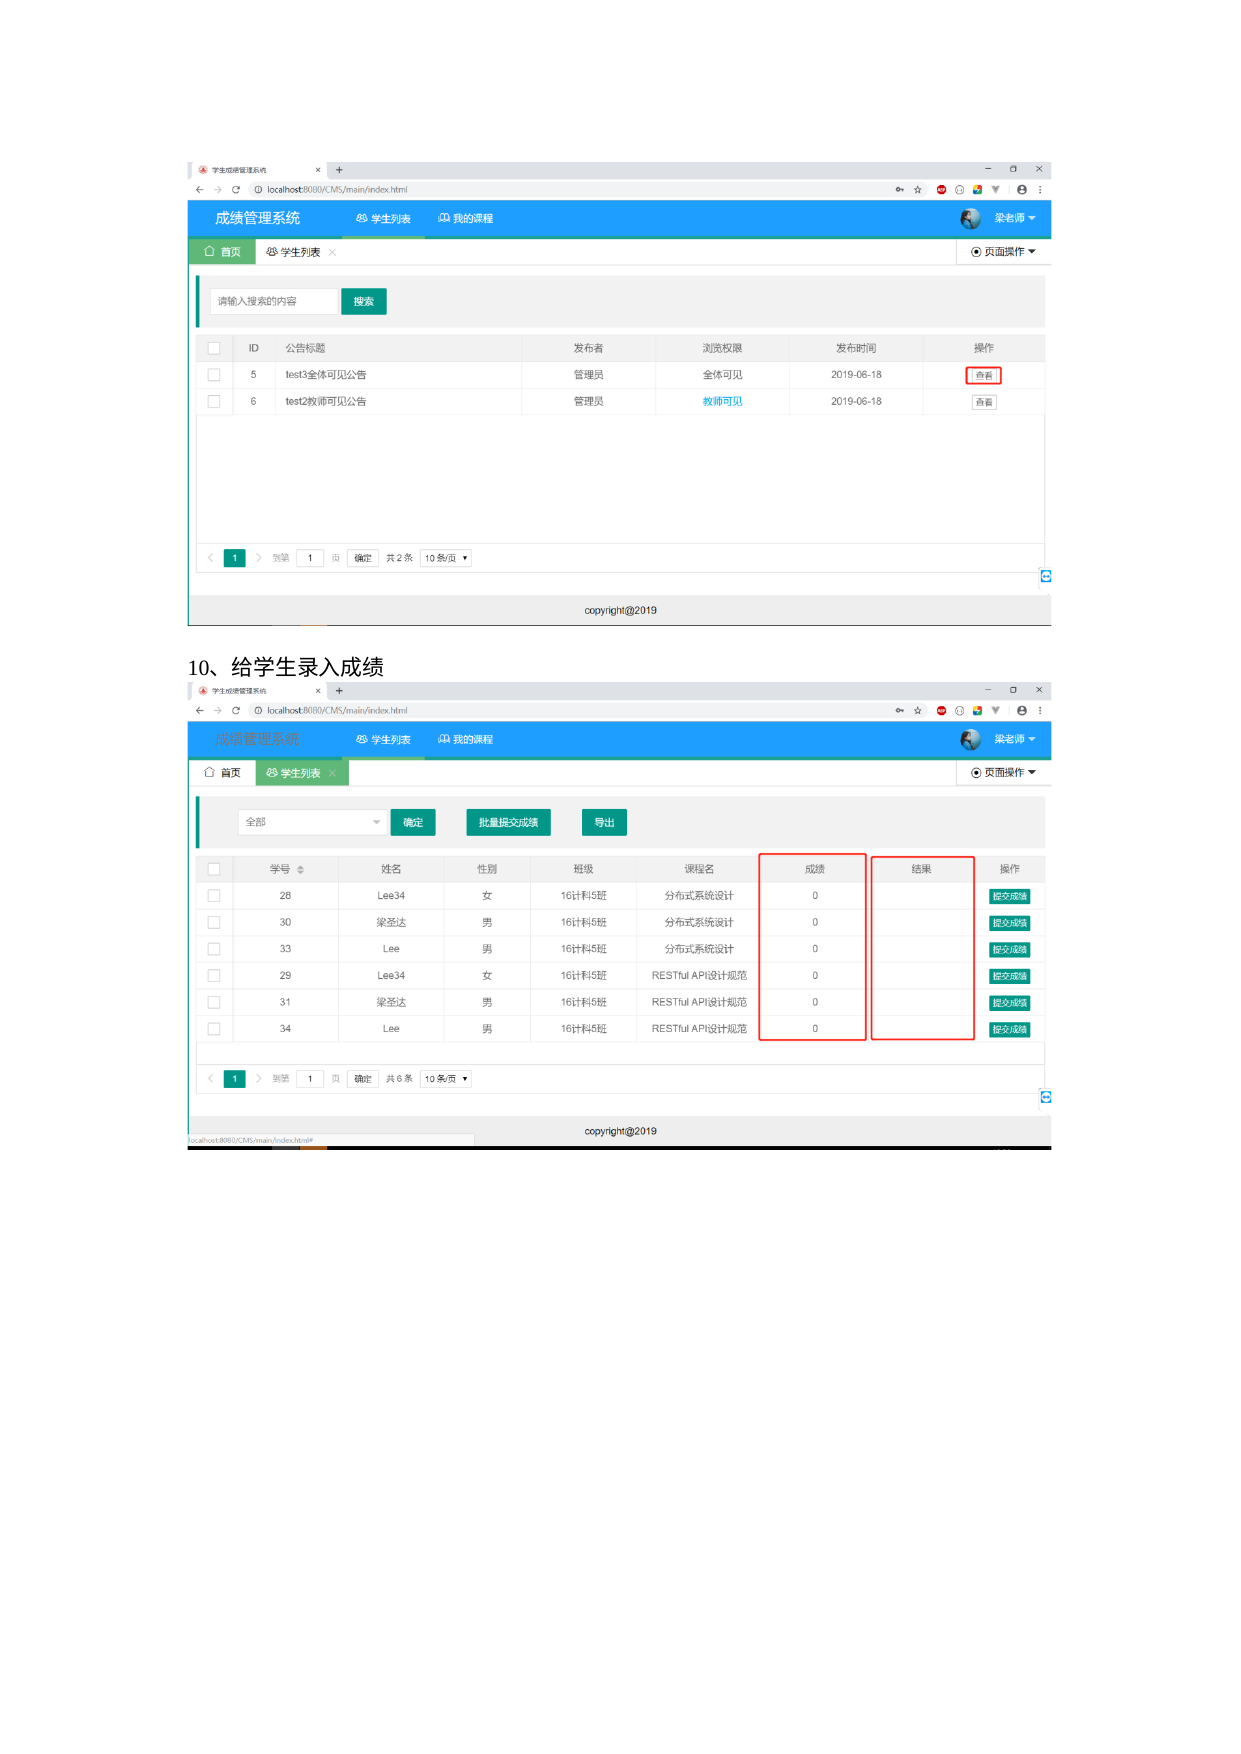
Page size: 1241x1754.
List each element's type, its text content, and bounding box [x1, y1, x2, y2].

picture [187, 162, 1052, 626]
list 10、给学生录入成绩 [187, 649, 1053, 682]
picture [187, 682, 1052, 1150]
